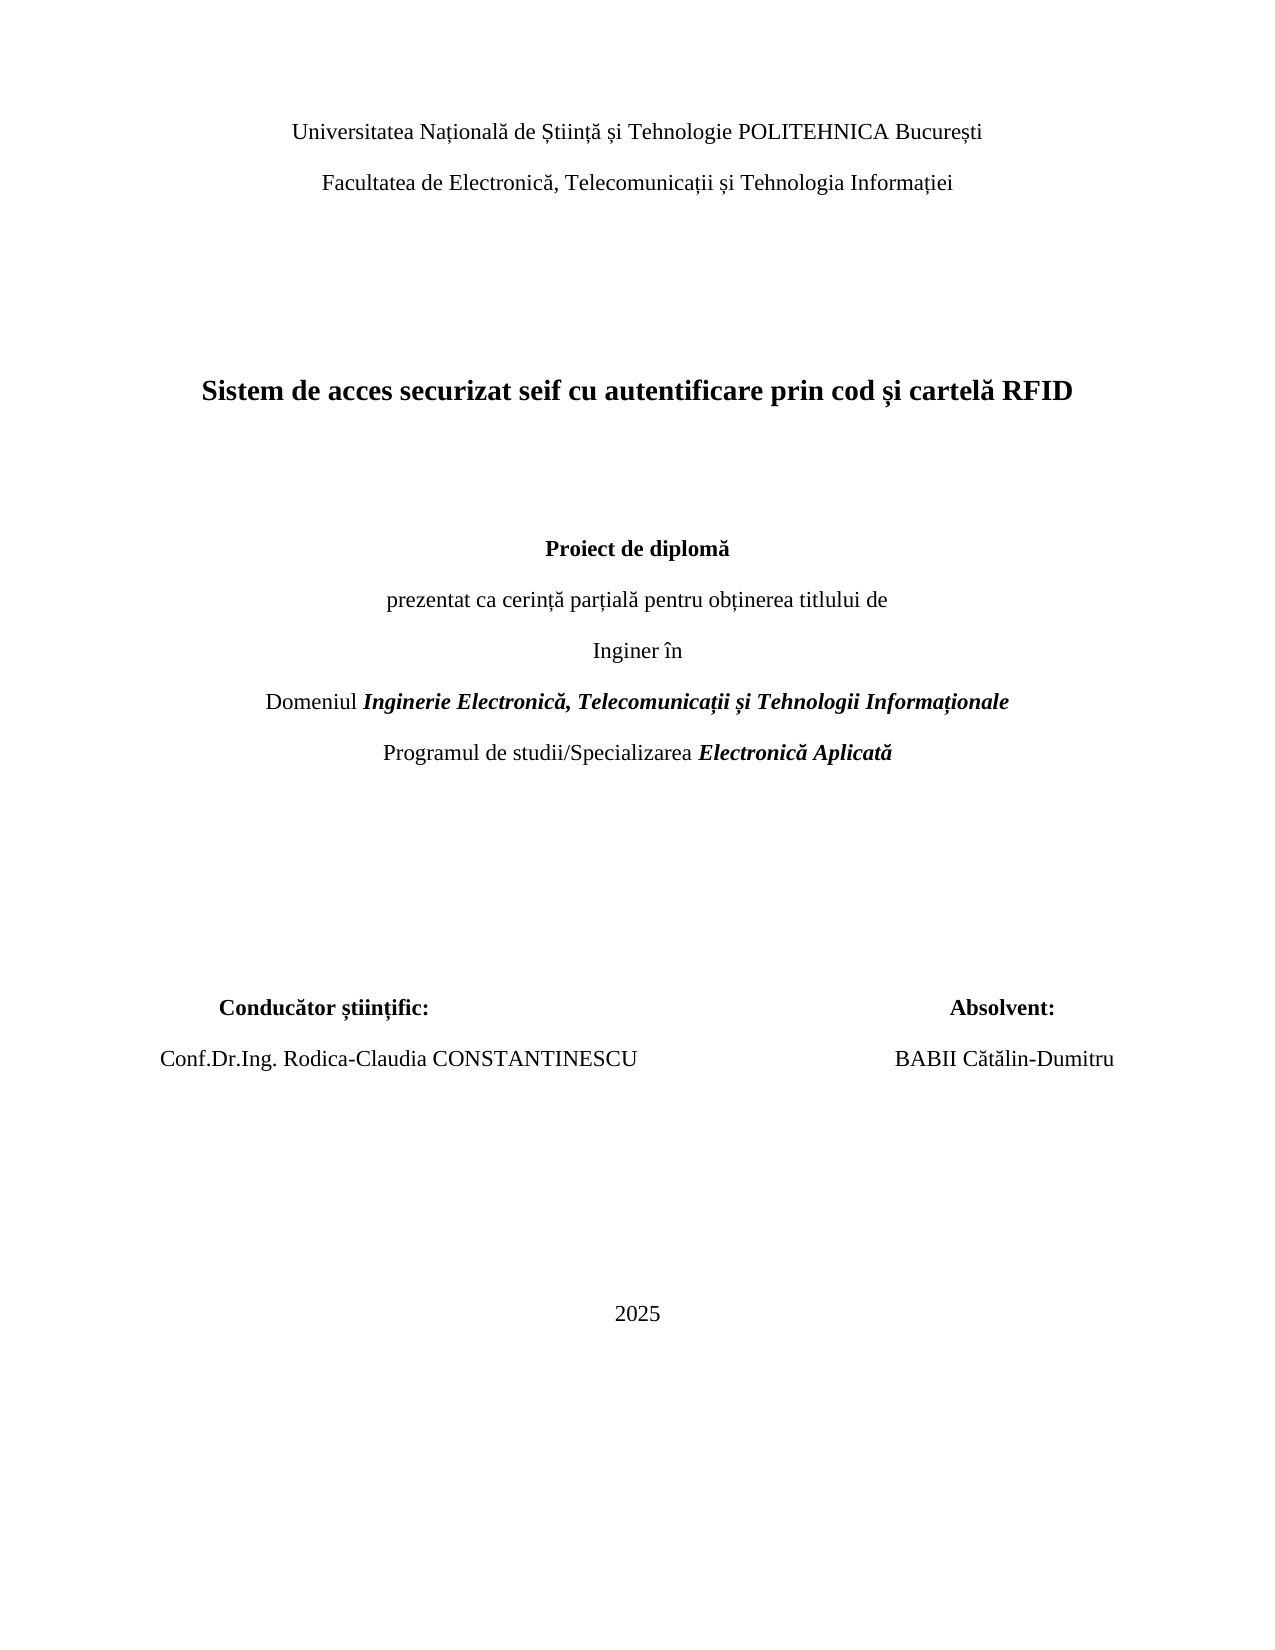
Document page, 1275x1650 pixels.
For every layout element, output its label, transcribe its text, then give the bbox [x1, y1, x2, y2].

text Proiect de diplomă [118, 535, 1157, 561]
text Conducător științific: Absolvent: [118, 994, 1157, 1021]
text Inginer în [118, 637, 1157, 663]
text Programul de studii/Specializarea Electronică Aplicată [118, 739, 1157, 765]
text Facultatea de Electronică, Telecomunicații și Tehnologia Informației [118, 169, 1157, 196]
text Domeniul Inginerie Electronică, Telecomunicații și Tehnologii Informaționale [118, 688, 1157, 714]
text Universitatea Națională de Știință și Tehnologie POLITEHNICA București [118, 118, 1157, 144]
text prezentat ca cerință parțială pentru obținerea titlului de [118, 586, 1157, 612]
text Sistem de acces securizat seif cu autentificare prin cod și cartelă RFID [118, 373, 1157, 407]
text 2025 [118, 1300, 1157, 1327]
text Conf.Dr.Ing. Rodica-Claudia CONSTANTINESCU BABII Cătălin-Dumitru [118, 1045, 1157, 1072]
